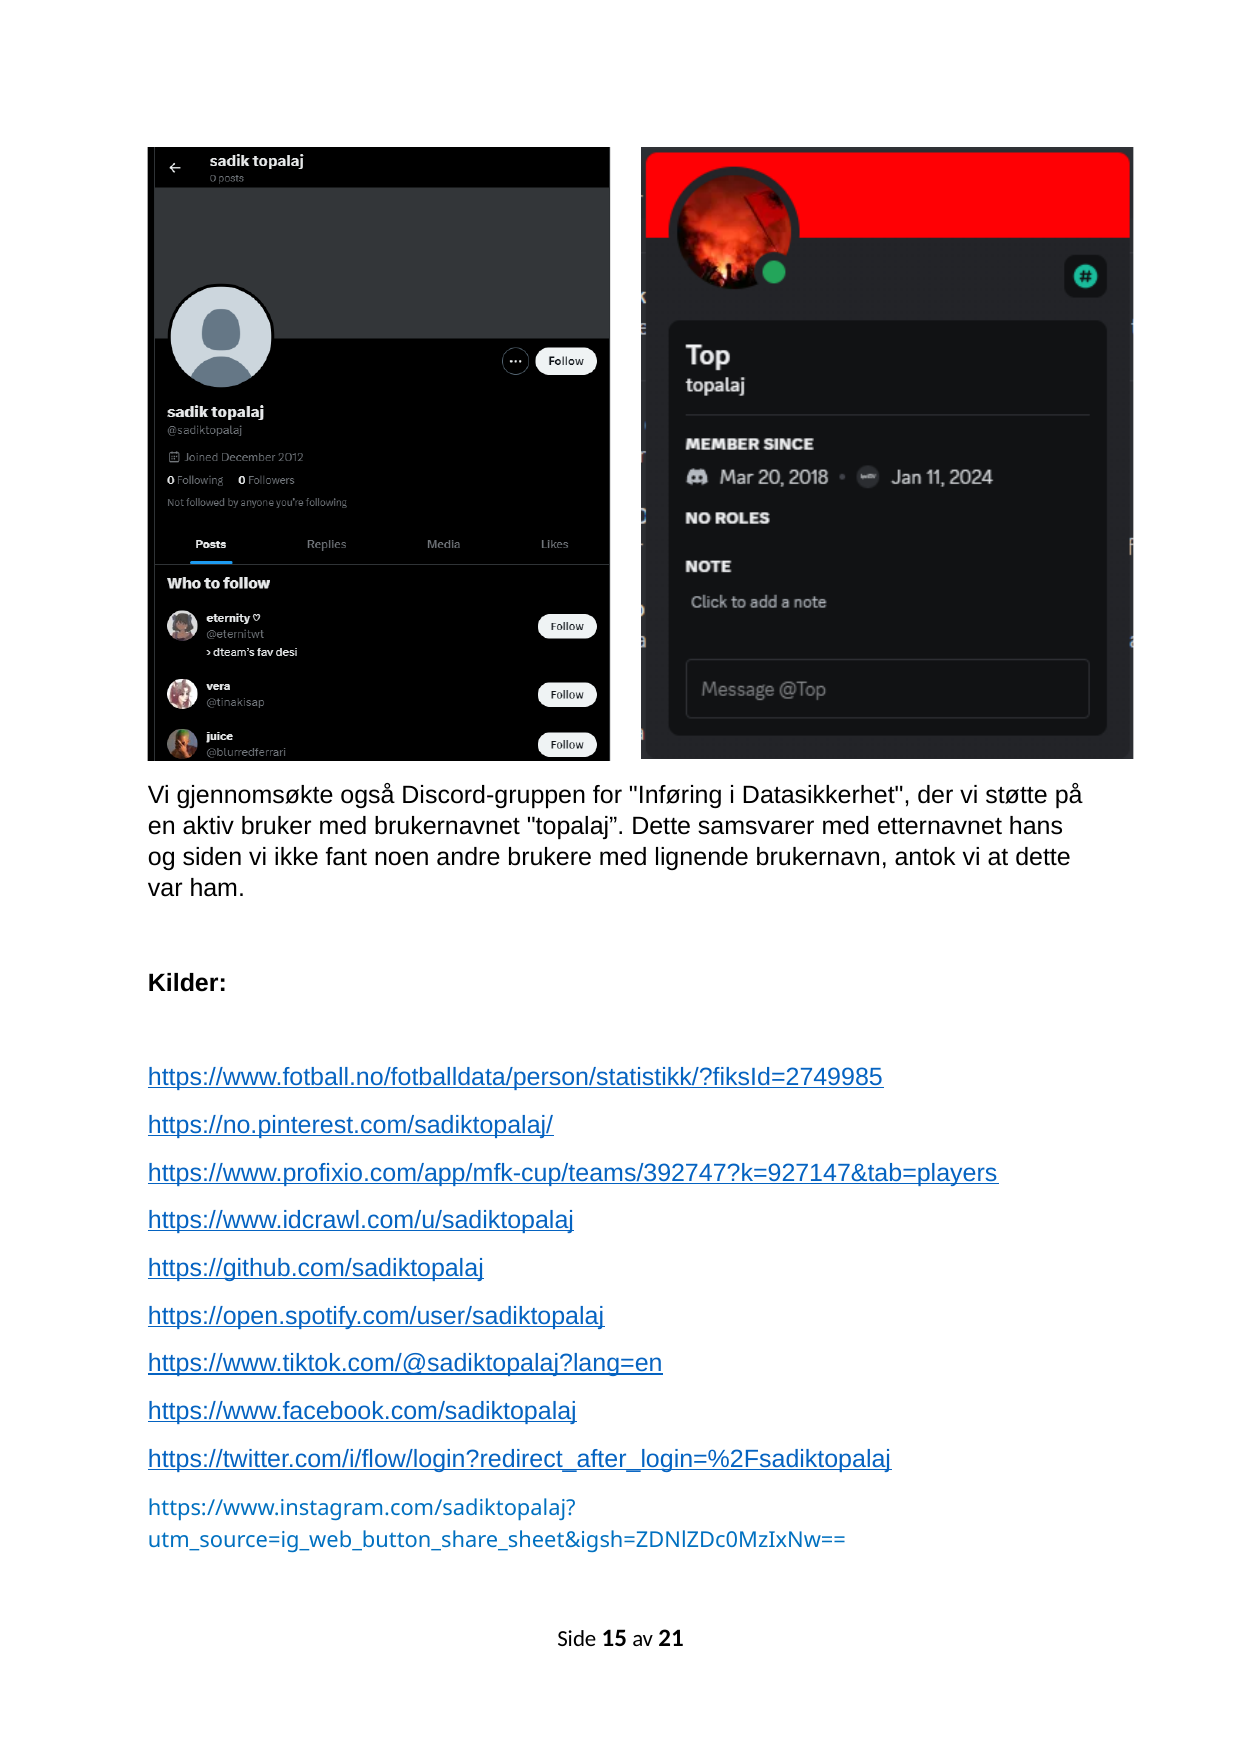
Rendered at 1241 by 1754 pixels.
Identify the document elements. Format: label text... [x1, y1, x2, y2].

text https://www.idcrawl.com/u/sadiktopalaj [148, 1205, 1093, 1234]
text Kilder: [148, 967, 1093, 996]
text https://open.spotify.com/user/sadiktopalaj [148, 1301, 1093, 1329]
text https://www.instagram.com/sadiktopalaj?utm_source=ig_web_button_share_sheet&igsh=ZDNlZDc0MzIxNw== [148, 1491, 1093, 1553]
text https://www.fotball.no/fotballdata/person/statistikk/?fiksId=2749985 [148, 1062, 1093, 1091]
text https://www.tiktok.com/@sadiktopalaj?lang=en [148, 1348, 1093, 1377]
text https://www.profixio.com/app/mfk-cup/teams/392747?k=927147&tab=players [148, 1157, 1093, 1186]
picture [639, 147, 1133, 756]
text https://no.pinterest.com/sadiktopalaj/ [148, 1110, 1093, 1138]
text https://github.com/sadiktopalaj [148, 1253, 1093, 1282]
text https://www.facebook.com/sadiktopalaj [148, 1396, 1093, 1425]
picture [147, 147, 611, 761]
text Vi gjennomsøkte også Discord-gruppen for "Inføring i Datasikkerhet", der vi støtte på en aktiv bruker med brukernavnet "topalaj”. Dette samsvarer med etternavnet hans og siden vi ikke fant noen andre brukere med lignende brukernavn, antok vi at dette var ham. [148, 780, 1093, 902]
text https://twitter.com/i/flow/login?redirect_after_login=%2Fsadiktopalaj [148, 1444, 1093, 1472]
